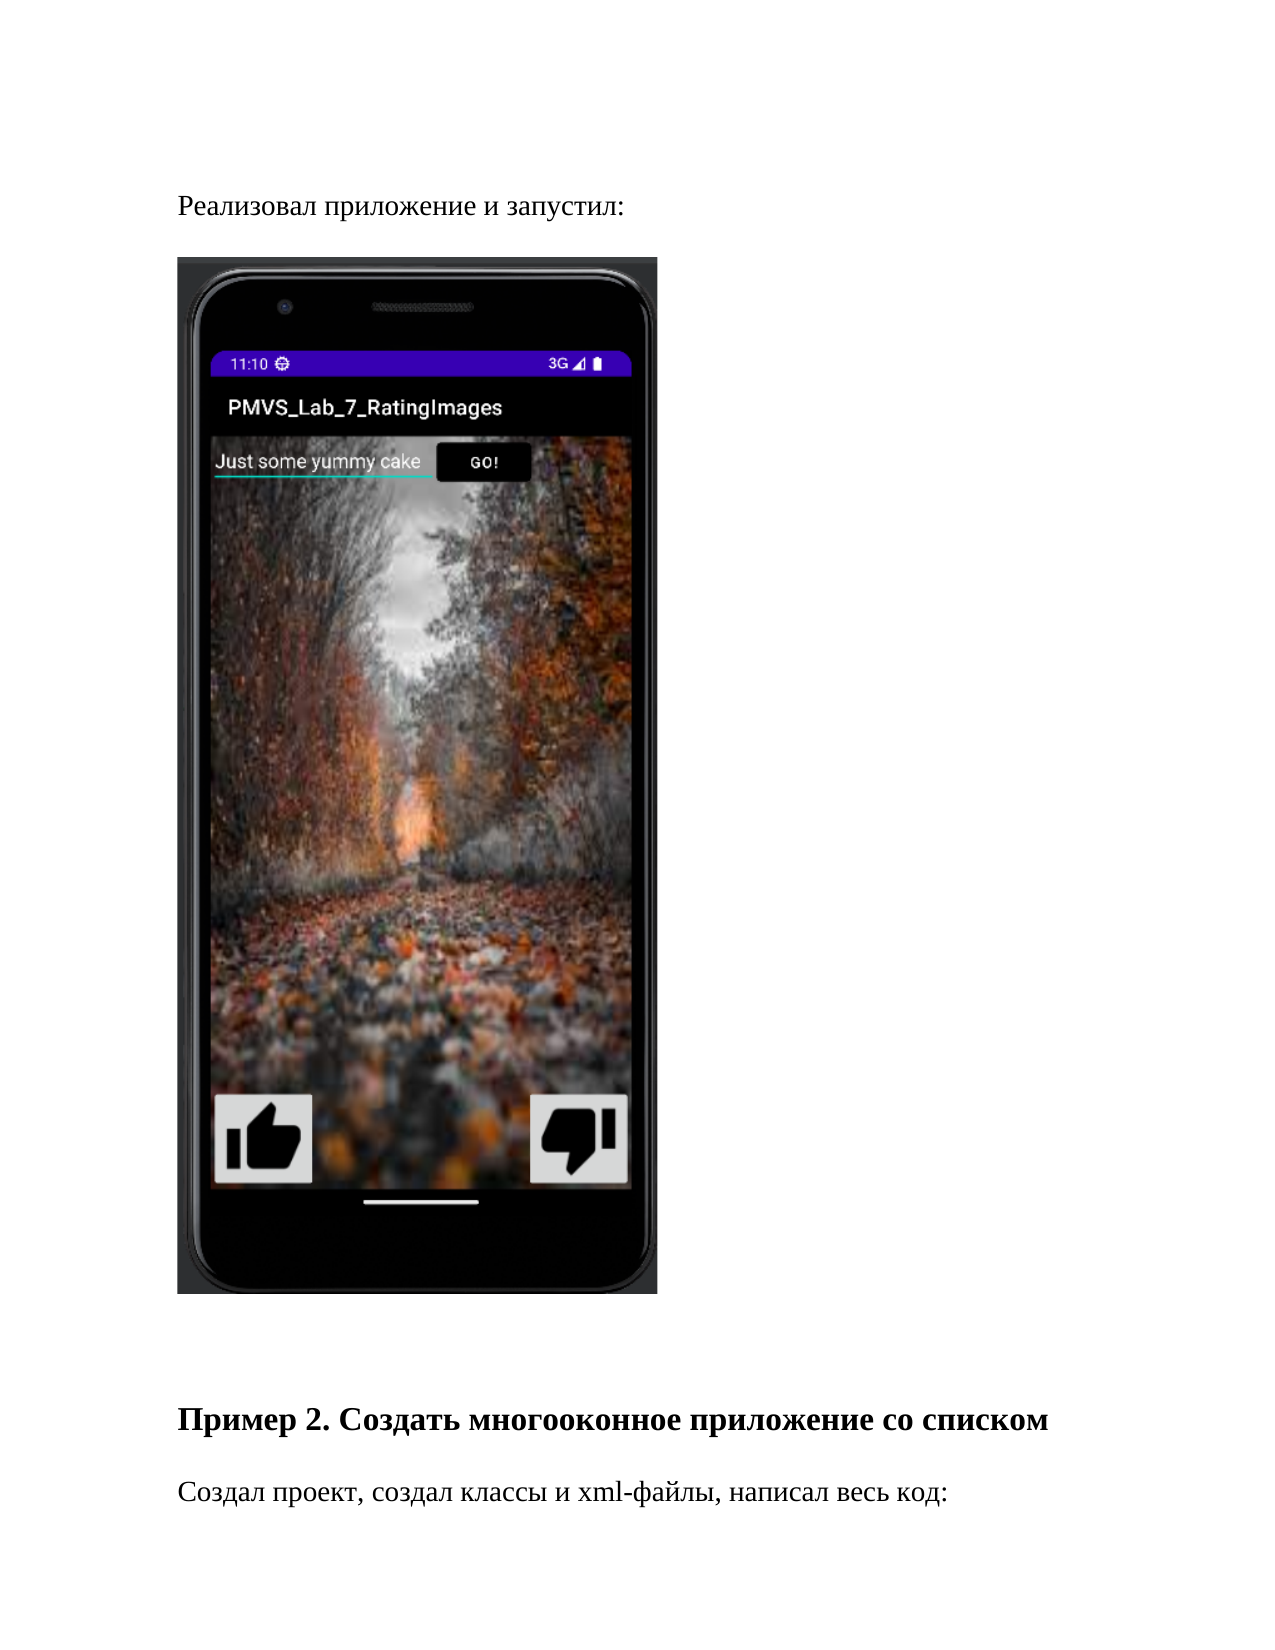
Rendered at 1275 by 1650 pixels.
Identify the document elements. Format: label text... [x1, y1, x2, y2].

text Пример 2. Создать многооконное приложение со списком [177, 1399, 1186, 1437]
picture [177, 257, 658, 1294]
text Создал проект, создал классы и xml-файлы, написал весь код: [177, 1474, 1186, 1508]
text Реализовал приложение и запустил: [177, 188, 1186, 221]
